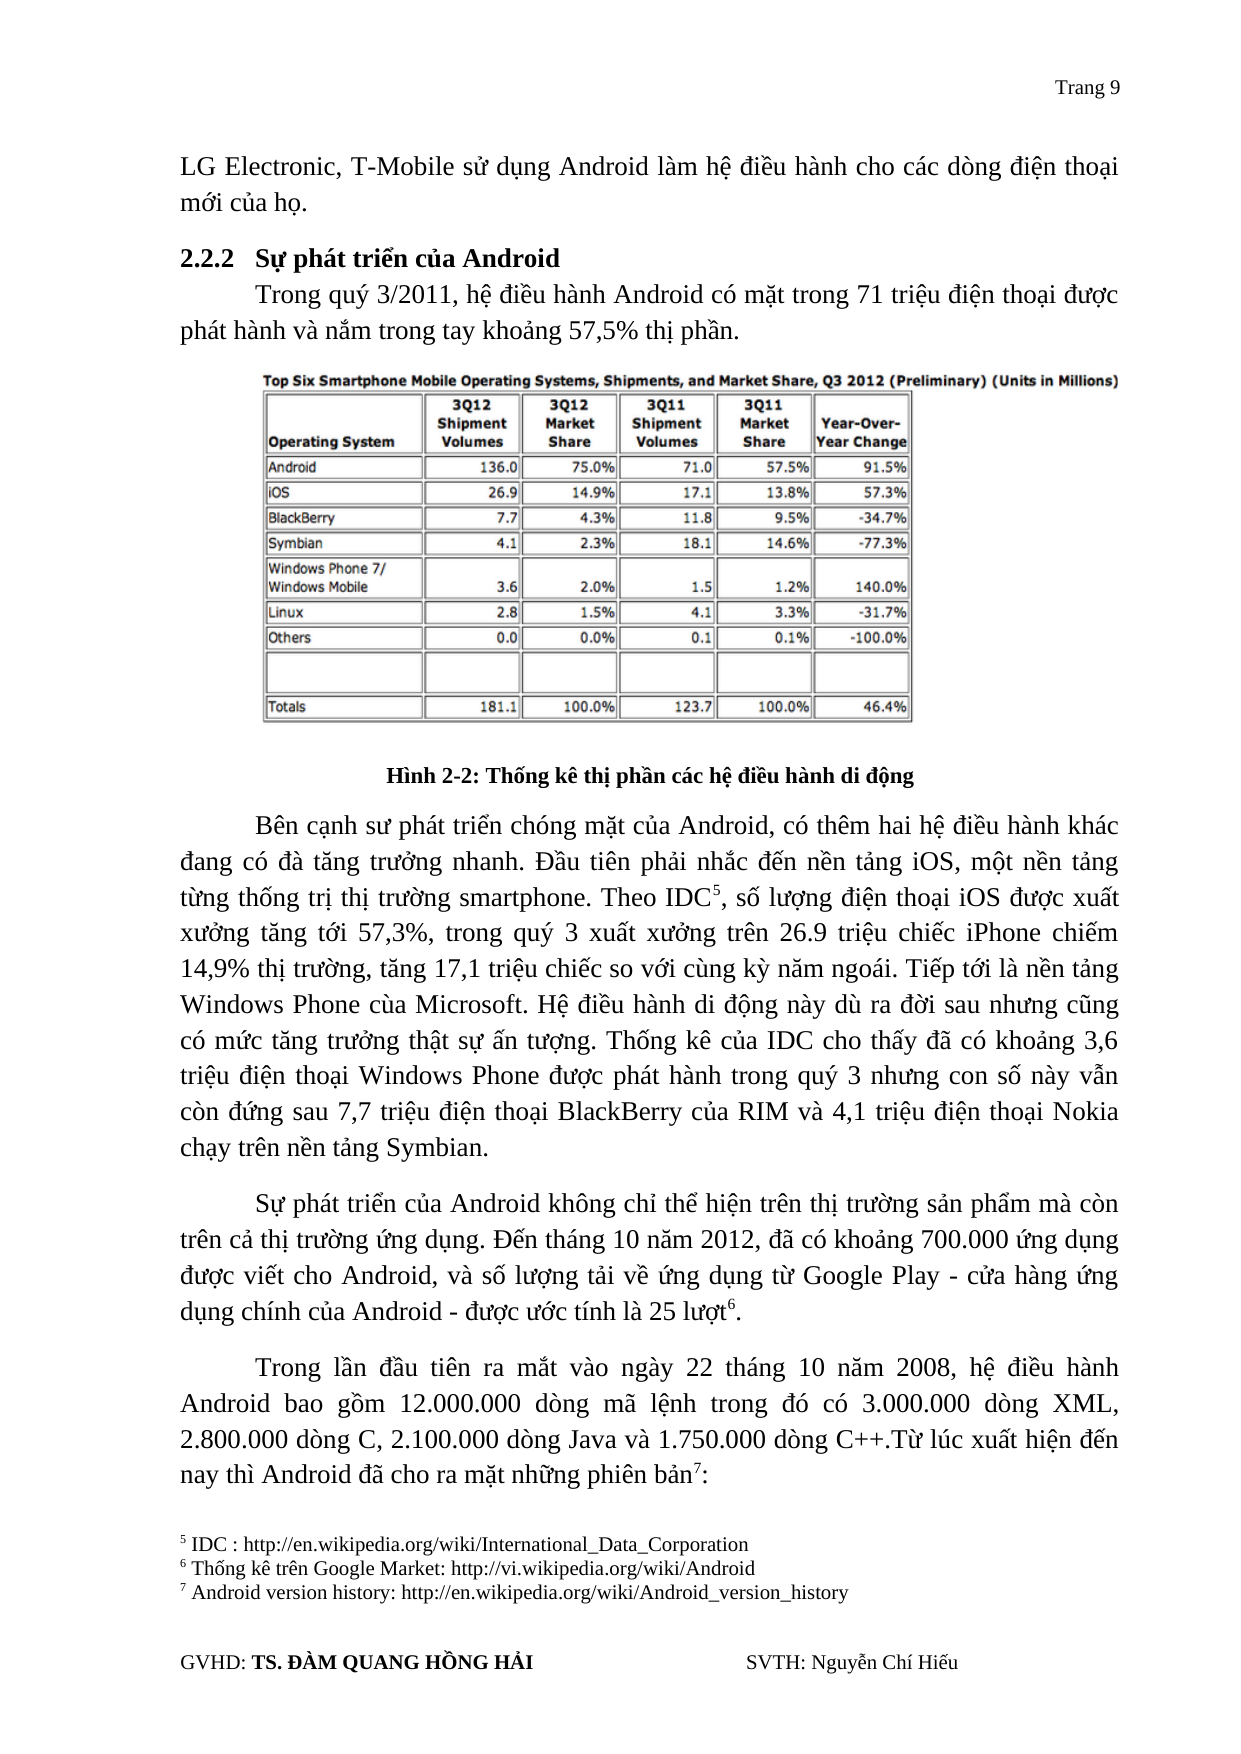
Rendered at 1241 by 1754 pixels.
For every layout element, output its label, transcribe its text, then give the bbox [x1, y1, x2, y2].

text Trong quý 3/2011, hệ điều hành Android có mặt trong 71 triệu điện thoại được phát hành và nắm trong tay khoảng 57,5% thị phần. [180, 278, 1120, 345]
text Sự phát triển của Android không chỉ thể hiện trên thị trường sản phẩm mà còn trên cả thị trường ứng dụng. Đến tháng 10 năm 2012, đã có khoảng 700.000 ứng dụng được viết cho Android, và số lượng tải về ứng dụng từ Google Play - cửa hàng ứng dụng chính của Android - được ước tính là 25 lượt. [180, 1187, 1120, 1326]
text Hình -: Thống kê thị phần các hệ điều hành di động [180, 762, 1120, 788]
text Bên cạnh sư phát triển chóng mặt của Android, có thêm hai hệ điều hành khác đang có đà tăng trưởng nhanh. Đầu tiên phải nhắc đến nền tảng iOS, một nền tảng từng thống trị thị trường smartphone. Theo IDC, số lượng điện thoại iOS được xuất xưởng tăng tới 57,3%, trong quý 3 xuất xưởng trên 26.9 triệu chiếc iPhone chiếm 14,9% thị trường, tăng 17,1 triệu chiếc so với cùng kỳ năm ngoái. Tiếp tới là nền tảng Windows Phone cùa Microsoft. Hệ điều hành di động này dù ra đời sau nhưng cũng có mức tăng trưởng thật sự ấn tượng. Thống kê của IDC cho thấy đã có khoảng 3,6 triệu điện thoại Windows Phone được phát hành trong quý 3 nhưng con số này vẫn còn đứng sau 7,7 triệu điện thoại BlackBerry của RIM và 4,1 triệu điện thoại Nokia chạy trên nền tảng Symbian. [180, 809, 1120, 1162]
picture [255, 370, 1118, 737]
text Trong lần đầu tiên ra mắt vào ngày 22 tháng 10 năm 2008, hệ điều hành Android bao gồm 12.000.000 dòng mã lệnh trong đó có 3.000.000 dòng XML, 2.800.000 dòng C, 2.100.000 dòng Java và 1.750.000 dòng C++.Từ lúc xuất hiện đến nay thì Android đã cho ra mặt những phiên bản: [180, 1351, 1120, 1489]
subtitle Sự phát triển của Android [180, 242, 1120, 273]
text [180, 150, 1120, 217]
